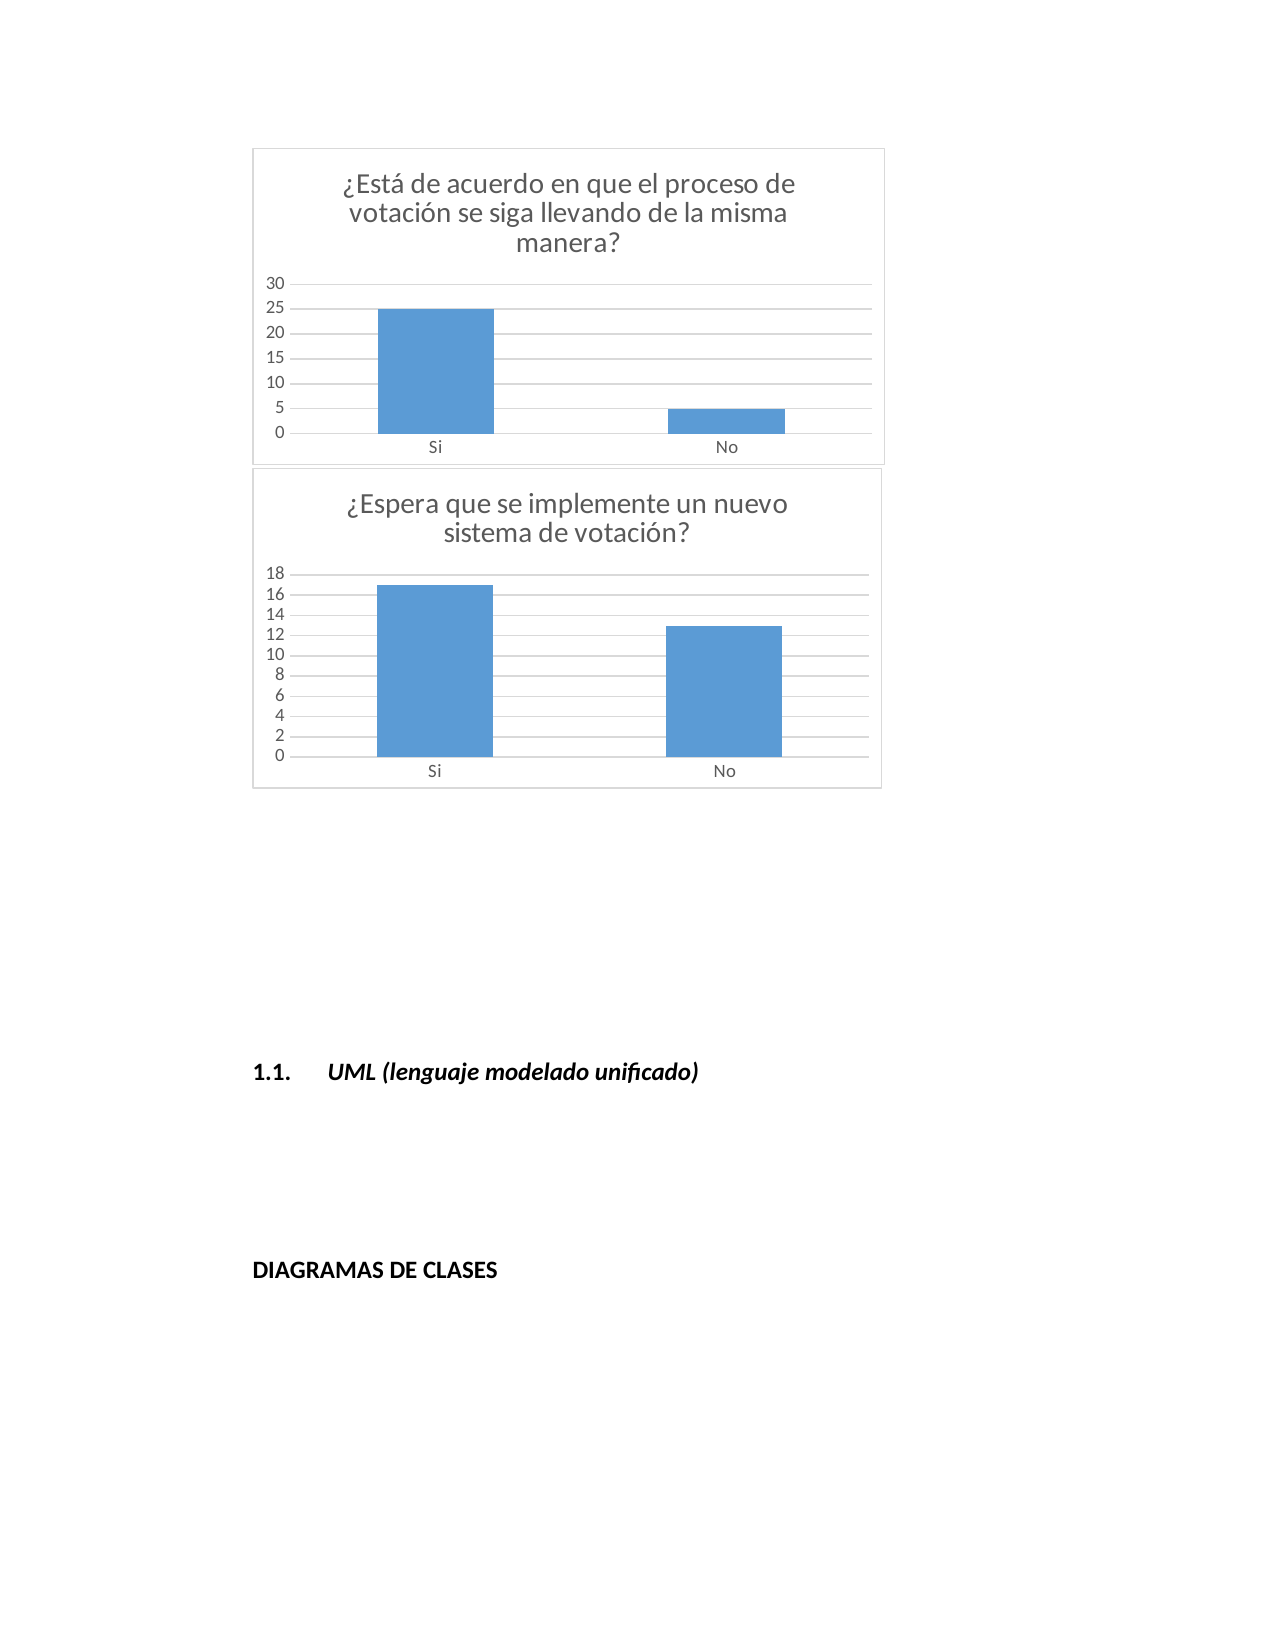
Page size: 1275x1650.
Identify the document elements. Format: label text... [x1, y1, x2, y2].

text DIAGRAMAS DE CLASES [252, 1254, 1098, 1285]
list UML (lenguaje modelado unificado) [252, 1056, 1098, 1086]
